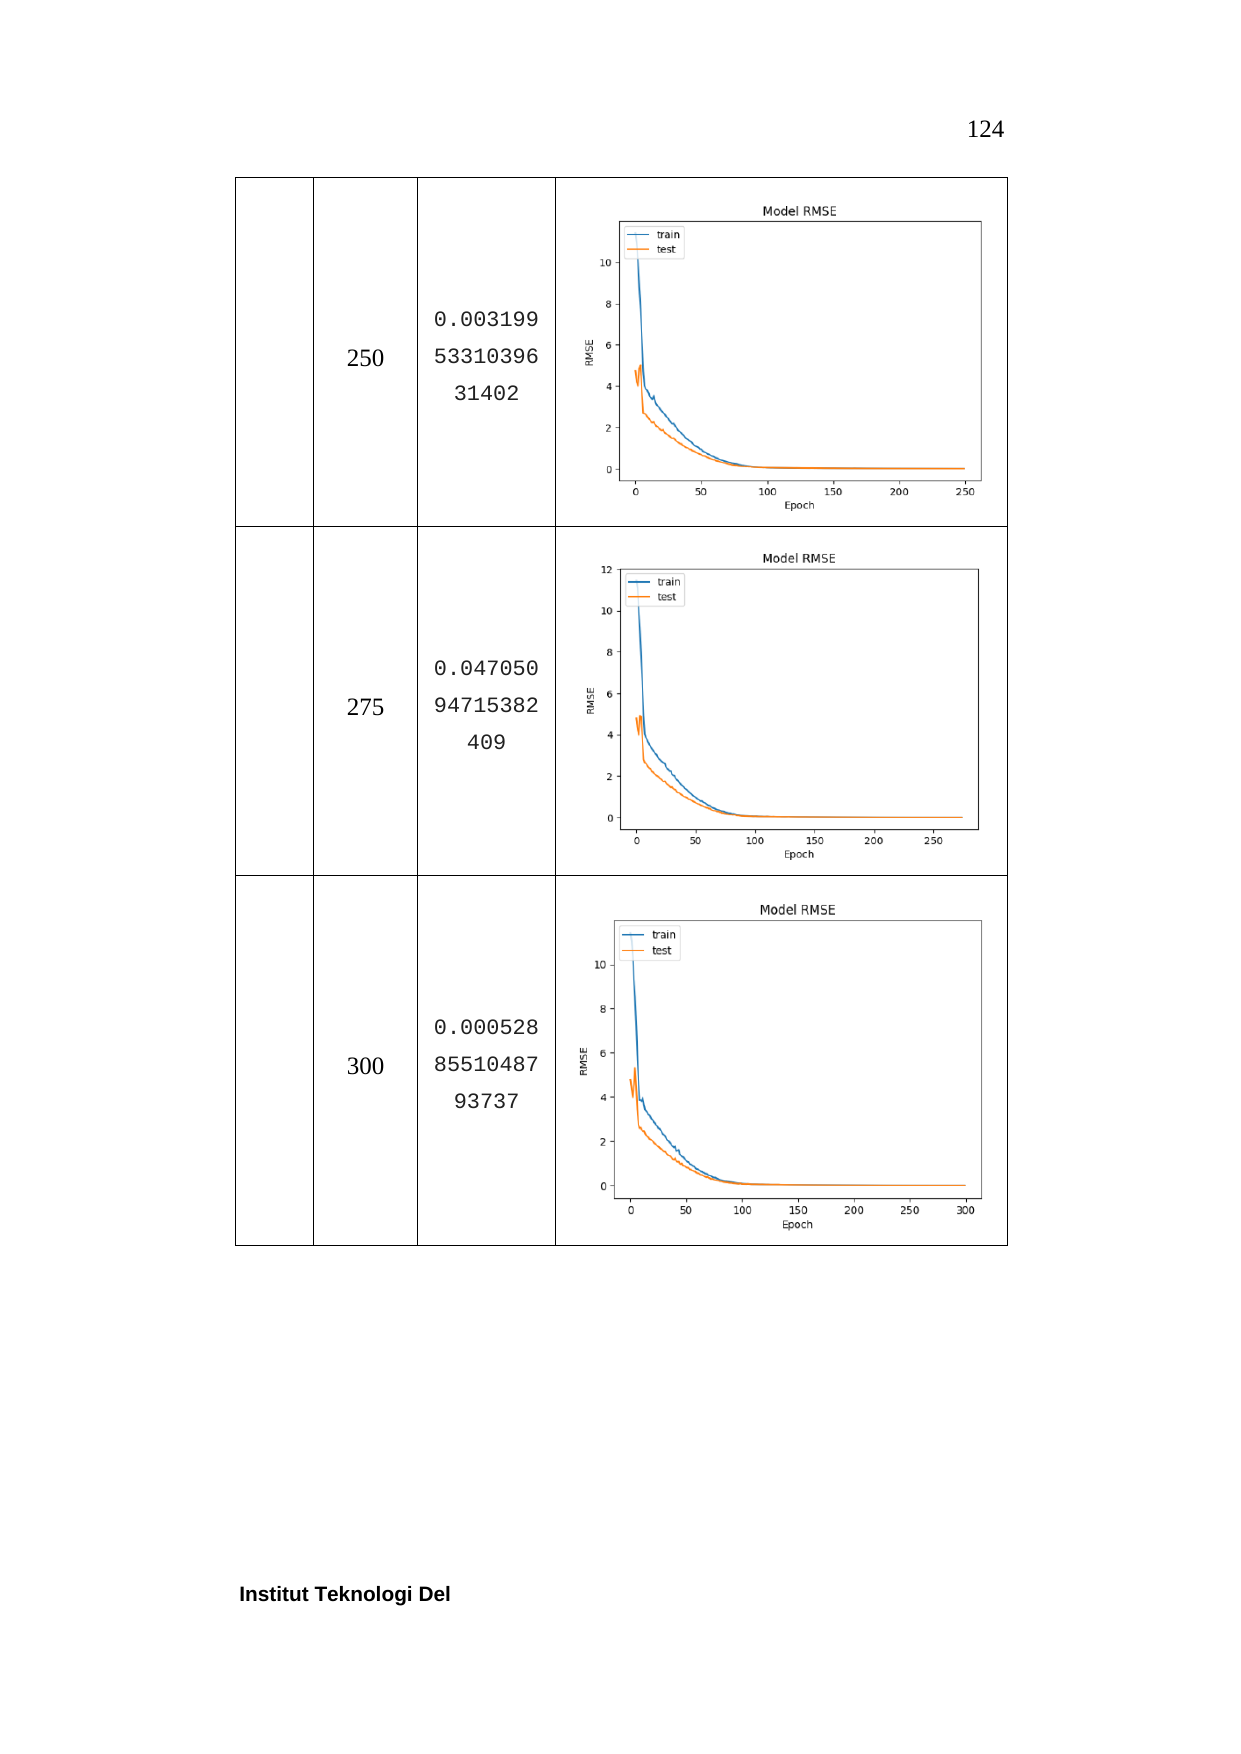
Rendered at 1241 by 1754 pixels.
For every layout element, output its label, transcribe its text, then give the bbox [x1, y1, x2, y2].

table_cell 275 [314, 527, 417, 875]
table_cell 0.04705094715382409 [418, 527, 555, 875]
table_cell 300 [314, 876, 417, 1245]
table_cell [236, 876, 313, 1245]
table_cell 0.0005288551048793737 [418, 876, 555, 1245]
table_cell [236, 178, 313, 526]
table_cell 0.0031995331039631402 [418, 178, 555, 526]
table_cell [556, 178, 1007, 526]
table_cell 250 [314, 178, 417, 526]
picture [577, 203, 986, 512]
table_cell [556, 527, 1007, 875]
table_cell [236, 527, 313, 875]
picture [582, 551, 982, 861]
table_cell [556, 876, 1007, 1245]
picture [577, 901, 986, 1231]
